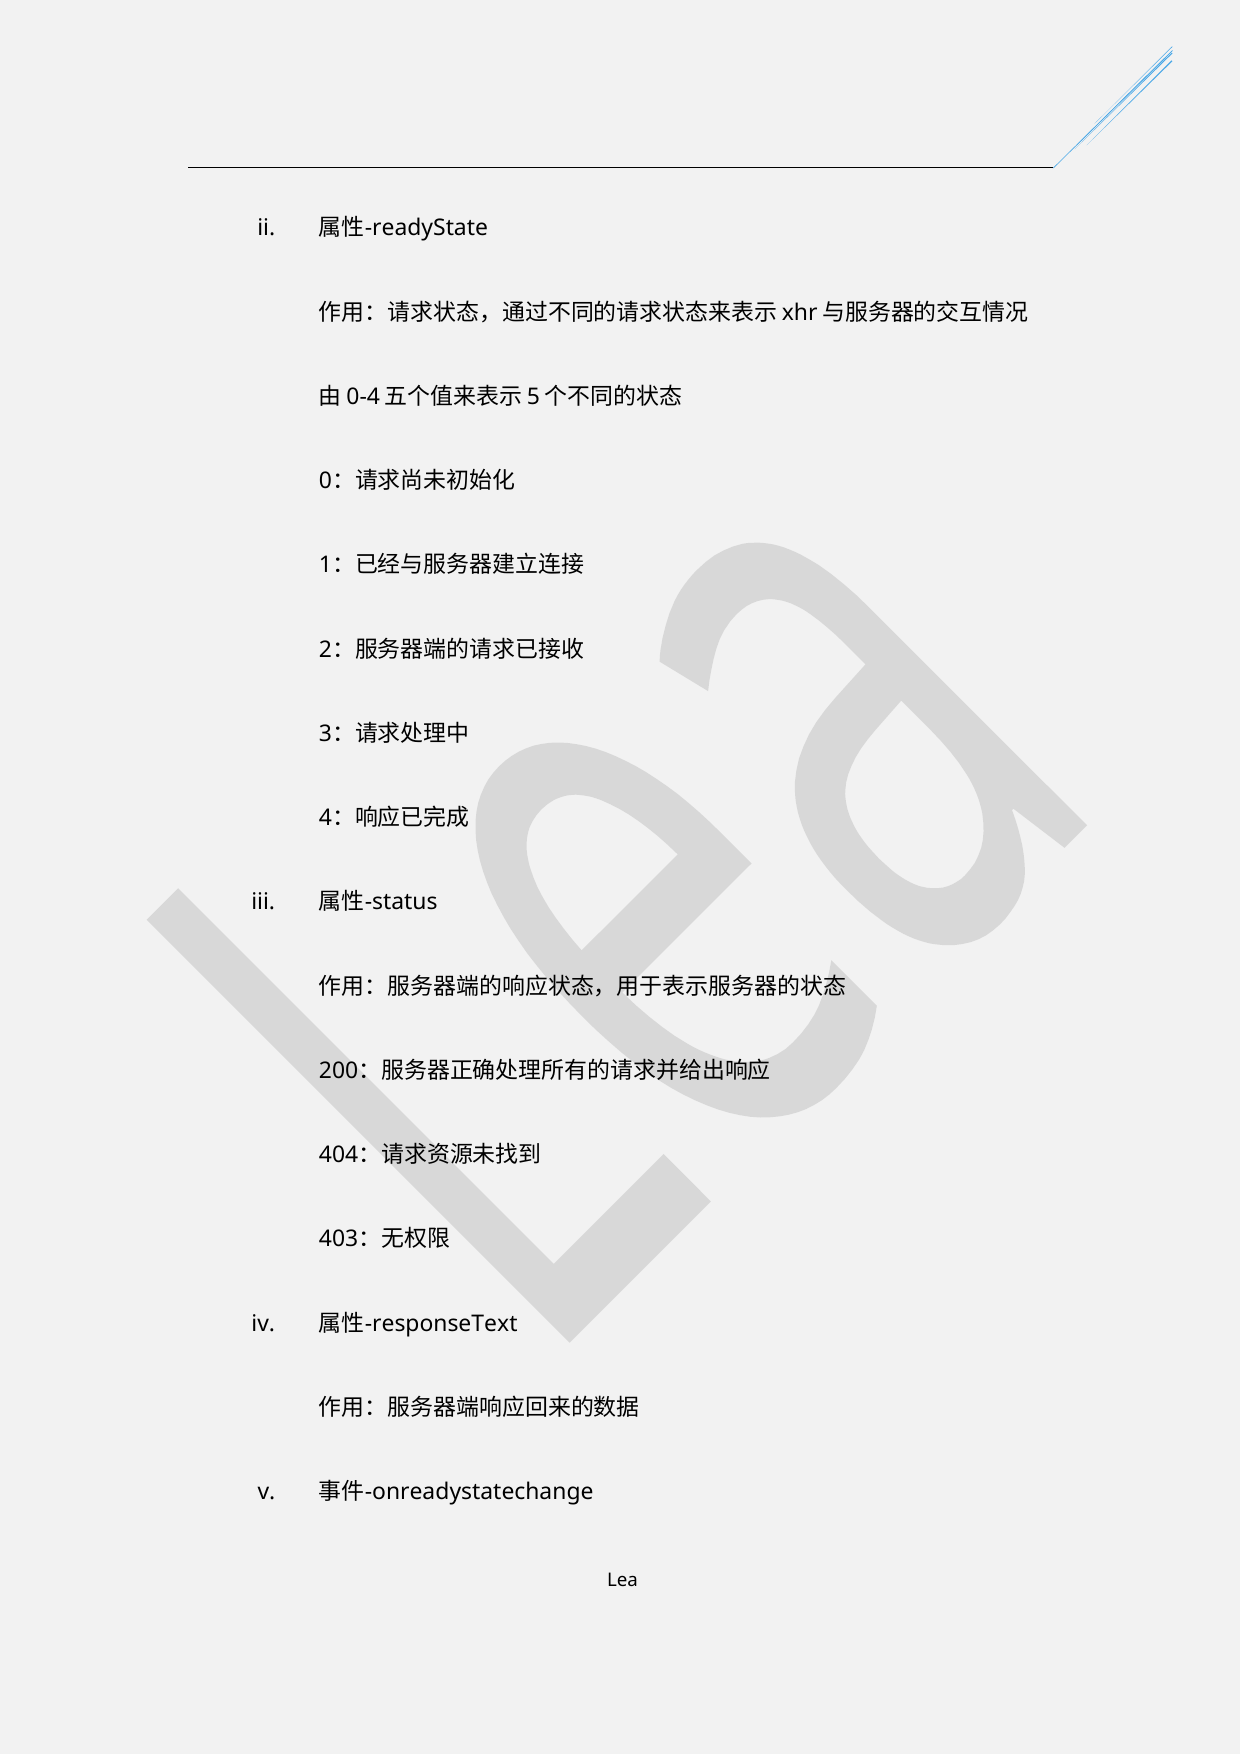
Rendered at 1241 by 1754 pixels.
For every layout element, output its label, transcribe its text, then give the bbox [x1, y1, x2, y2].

list 1：已经与服务器建立连接 [319, 530, 1053, 595]
list 2：服务器端的请求已接收 [319, 614, 1053, 679]
list 404：请求资源未找到 [319, 1120, 1053, 1185]
list 属性-status [275, 867, 1053, 932]
list 403：无权限 [319, 1204, 1053, 1269]
list 语法： [1082, 46, 1173, 143]
list 作用：服务器端响应回来的数据 [319, 1373, 1053, 1438]
list 属性-responseText [275, 1289, 1053, 1354]
list 作用：请求状态，通过不同的请求状态来表示xhr与服务器的交互情况 [319, 277, 1053, 342]
list 3：请求处理中 [319, 699, 1053, 764]
list 由0-4五个值来表示5个不同的状态 [319, 362, 1053, 427]
list 属性-readyState [275, 193, 1053, 258]
list 作用：服务器端的响应状态，用于表示服务器的状态 [319, 952, 1053, 1017]
list 4：响应已完成 [319, 783, 1053, 848]
list 0：请求尚未初始化 [319, 446, 1053, 511]
list 200：服务器正确处理所有的请求并给出响应 [319, 1036, 1053, 1101]
list 事件-onreadystatechange [275, 1457, 1053, 1522]
